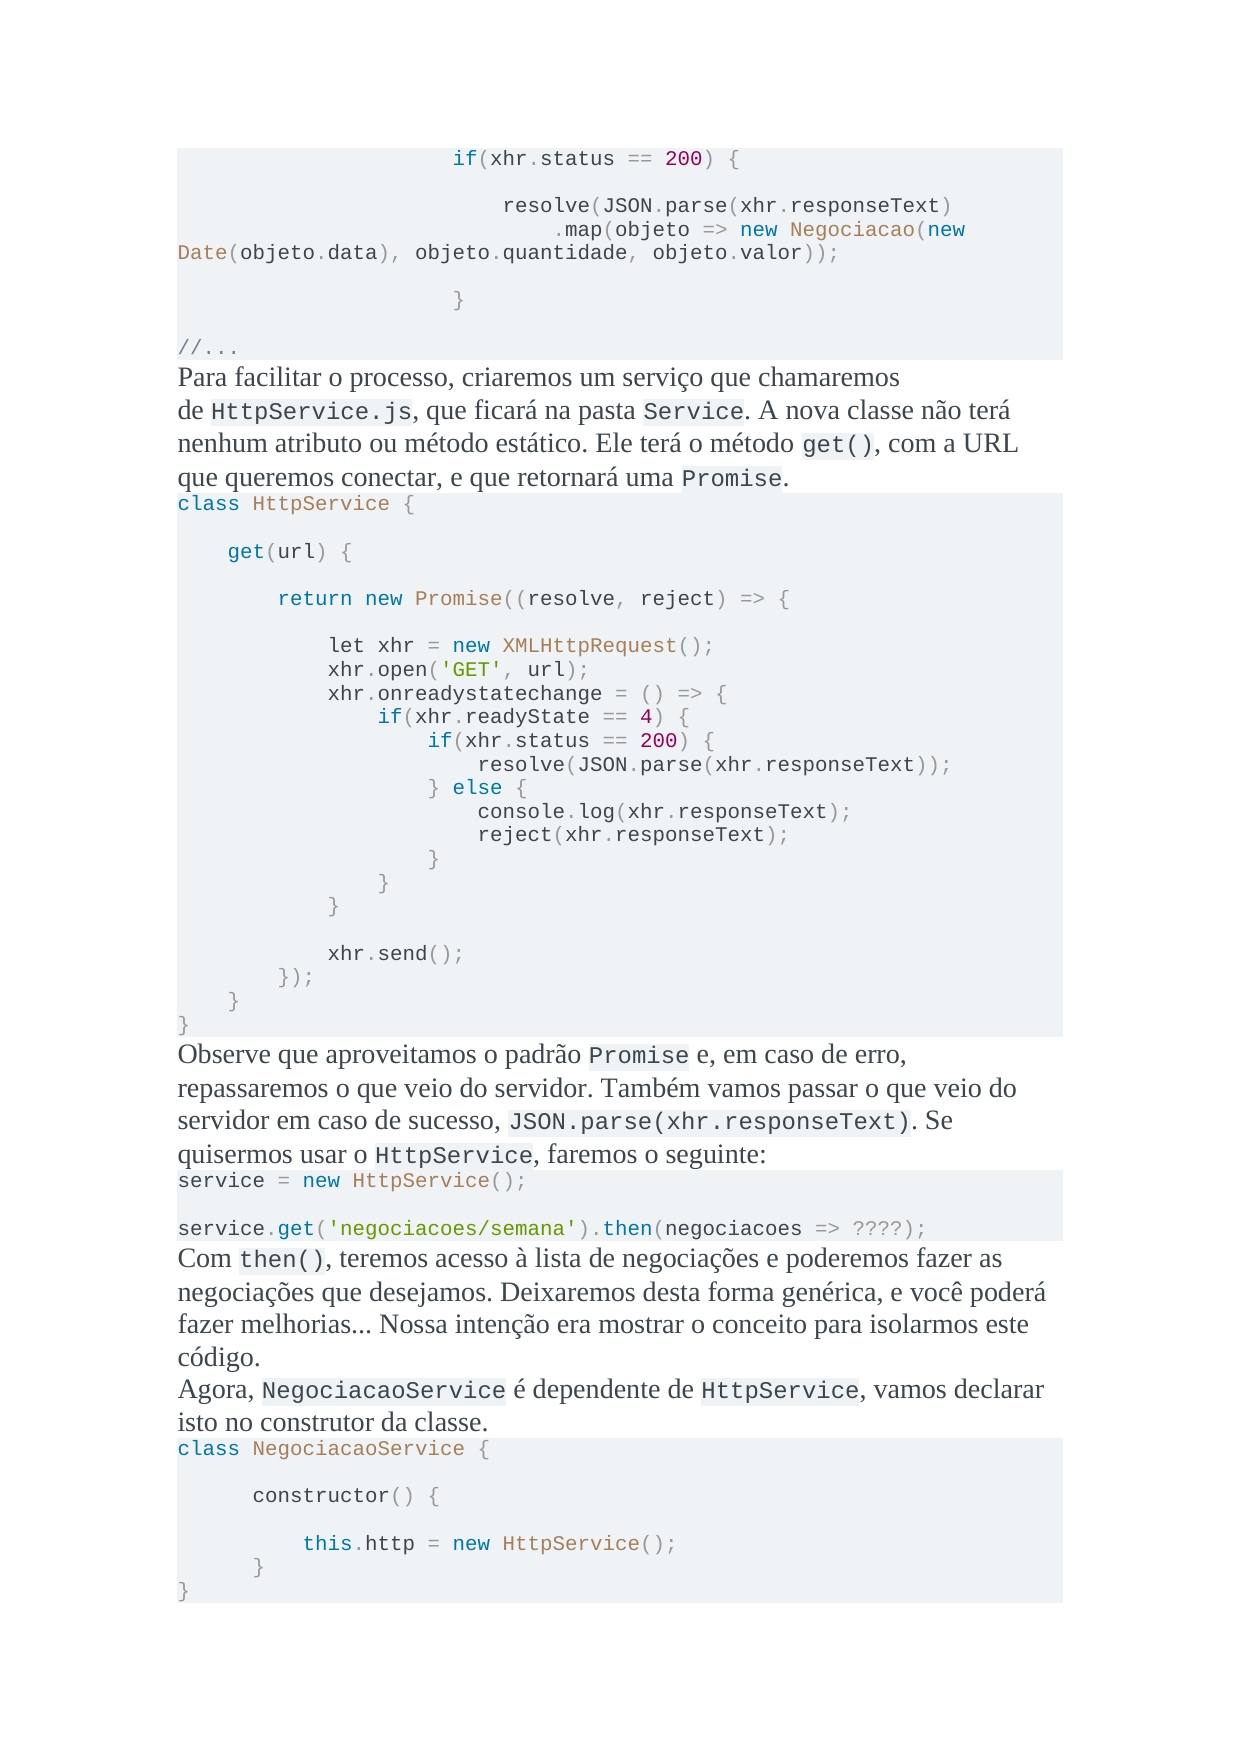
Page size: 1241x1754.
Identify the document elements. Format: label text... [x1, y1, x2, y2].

text .map(objeto => new Negociacao(new Date(objeto.data), objeto.quantidade, objeto.valor)); [177, 218, 1063, 266]
text service = new HttpService(); [177, 1170, 1063, 1194]
text Para facilitar o processo, criaremos um serviço que chamaremos de HttpService.js, que ficará na pasta Service. A nova classe não terá nenhum atributo ou método estático. Ele terá o método get(), com a URL que queremos conectar, e que retornará uma Promise. [177, 360, 1063, 493]
text service.get('negociacoes/semana').then(negociacoes => ????); [177, 1218, 1063, 1241]
text } [177, 895, 1063, 919]
text class HttpService { [177, 493, 1063, 517]
text //... [177, 337, 1063, 360]
text class NegociacaoService { [177, 1438, 1063, 1462]
text Com then(), teremos acesso à lista de negociações e poderemos fazer as negociações que desejamos. Deixaremos desta forma genérica, e você poderá fazer melhorias... Nossa intenção era mostrar o conceito para isolarmos este código. [177, 1241, 1063, 1372]
text } [177, 289, 1063, 313]
text resolve(JSON.parse(xhr.responseText)); [177, 753, 1063, 777]
text xhr.send(); [177, 943, 1063, 966]
text return new Promise((resolve, reject) => { [177, 588, 1063, 612]
text Agora, NegociacaoService é dependente de HttpService, vamos declarar isto no construtor da classe. [177, 1372, 1063, 1438]
text if(xhr.status == 200) { [177, 148, 1063, 171]
text constructor() { [177, 1485, 1063, 1509]
text resolve(JSON.parse(xhr.responseText) [177, 195, 1063, 218]
text if(xhr.status == 200) { [177, 730, 1063, 753]
text Observe que aproveitamos o padrão Promise e, em caso de erro, repassaremos o que veio do servidor. Também vamos passar o que veio do servidor em caso de sucesso, JSON.parse(xhr.responseText). Se quisermos usar o HttpService, faremos o seguinte: [177, 1037, 1063, 1170]
text } [177, 848, 1063, 872]
text this.http = new HttpService(); [177, 1532, 1063, 1556]
text } else { [177, 777, 1063, 801]
text console.log(xhr.responseText); [177, 801, 1063, 824]
text xhr.onreadystatechange = () => { [177, 683, 1063, 706]
text xhr.open('GET', url); [177, 659, 1063, 683]
text } [177, 990, 1063, 1014]
text } [177, 872, 1063, 895]
text } [177, 1580, 1063, 1603]
text } [177, 1556, 1063, 1580]
text if(xhr.readyState == 4) { [177, 706, 1063, 730]
text } [177, 1014, 1063, 1037]
text get(url) { [177, 541, 1063, 564]
text reject(xhr.responseText); [177, 824, 1063, 848]
text }); [177, 966, 1063, 990]
text let xhr = new XMLHttpRequest(); [177, 635, 1063, 659]
